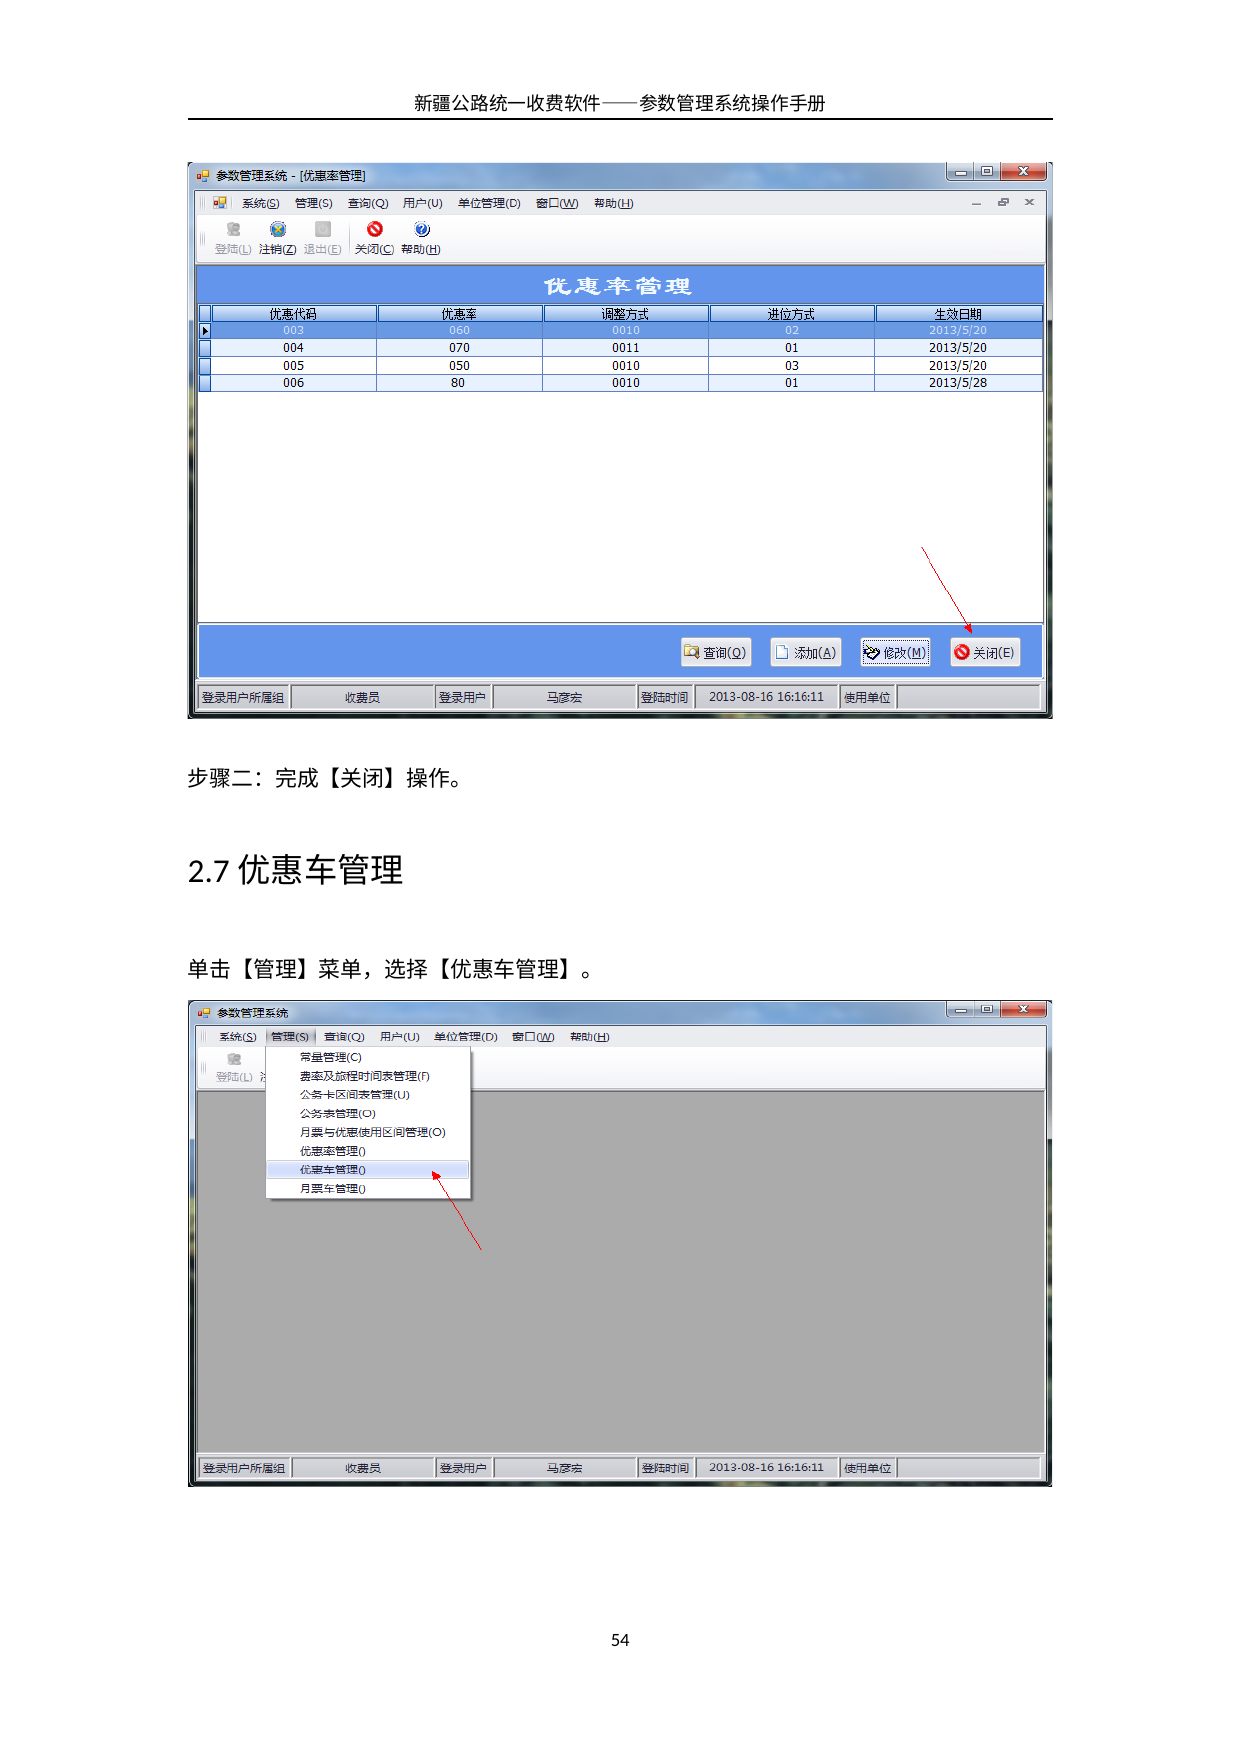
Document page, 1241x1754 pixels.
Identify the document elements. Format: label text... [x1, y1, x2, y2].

picture [188, 1000, 1053, 1487]
text 步骤二：完成【关闭】操作。 [187, 760, 1053, 793]
text 单击【管理】菜单，选择【优惠车管理】。 [187, 952, 1053, 984]
picture [187, 162, 1053, 719]
subtitle 2.7 优惠车管理 [187, 836, 1053, 901]
